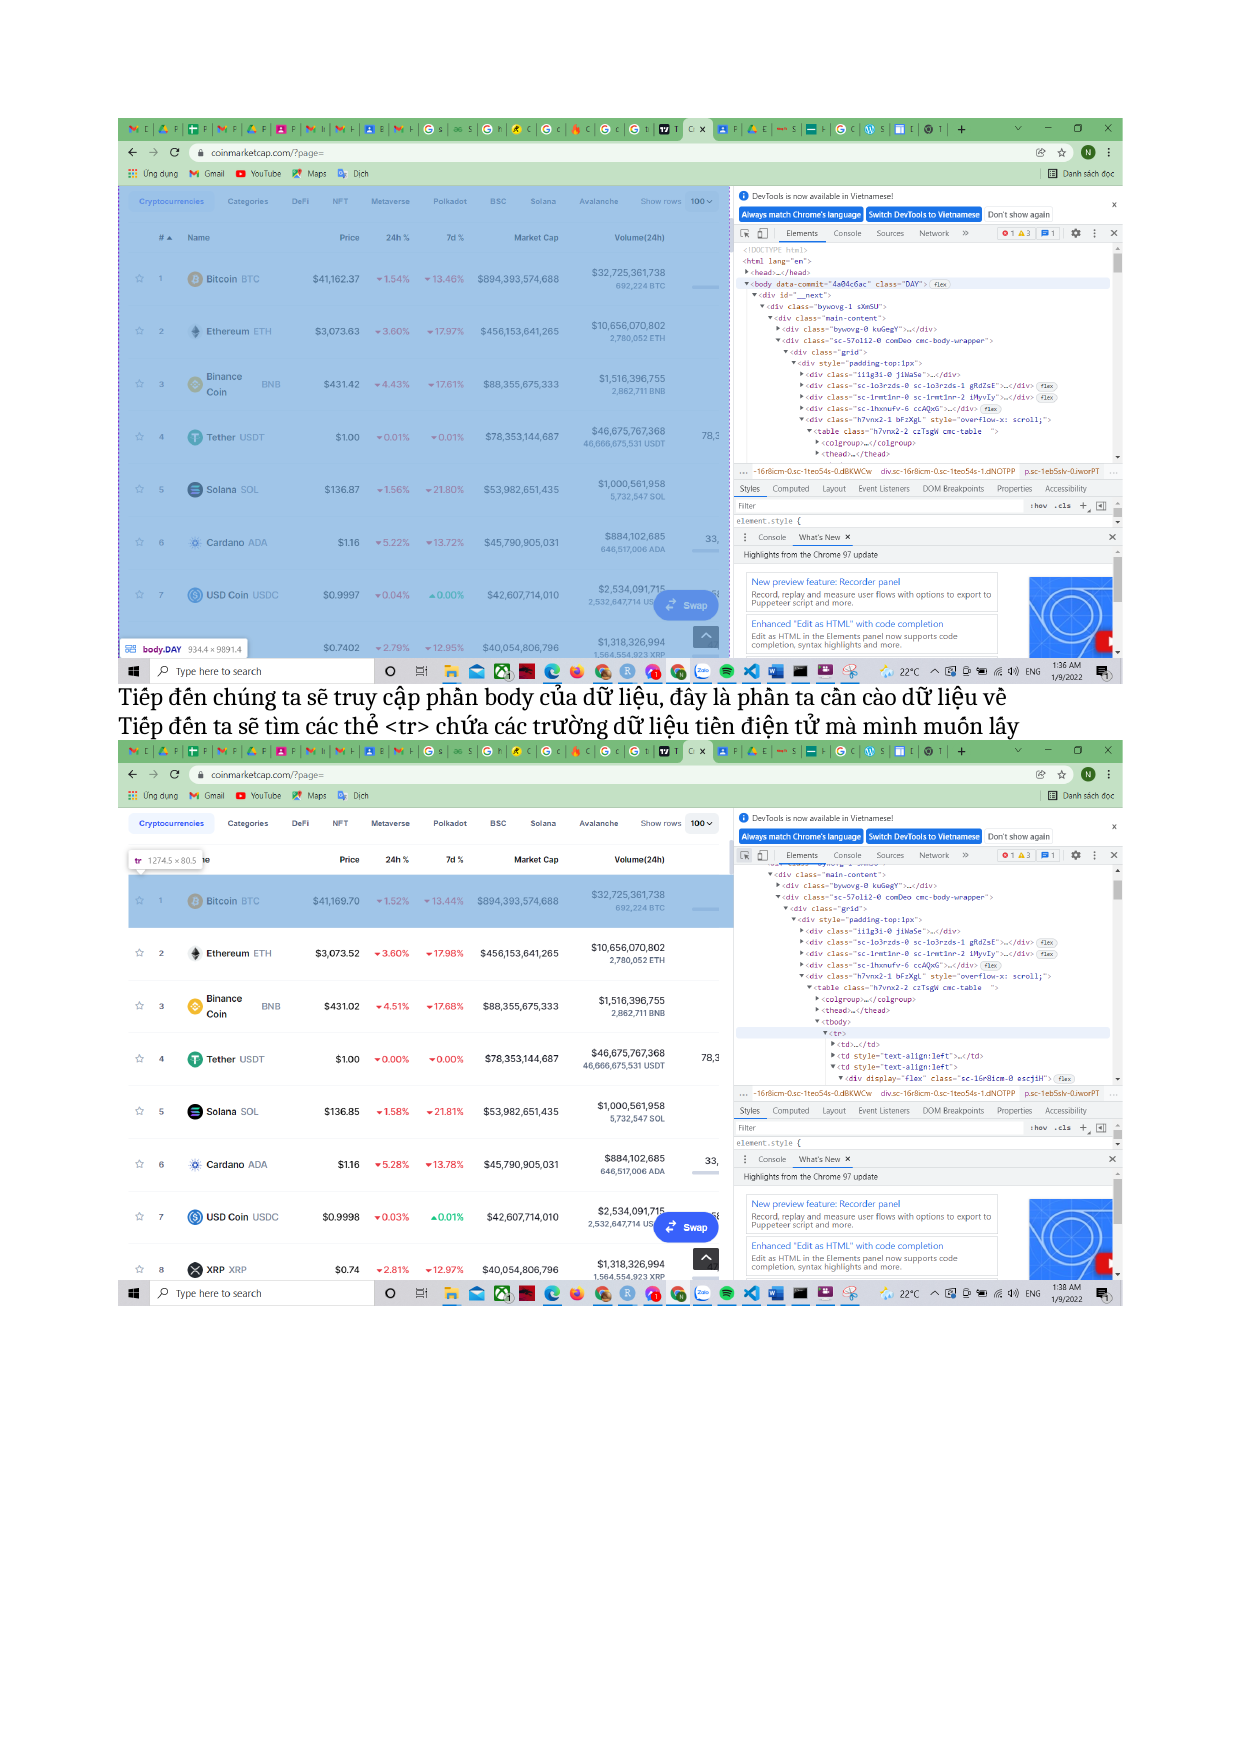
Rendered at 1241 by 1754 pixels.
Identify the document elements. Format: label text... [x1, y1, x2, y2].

text Tiếp đến ta sẽ tìm các thẻ <tr> chứa các trường dữ liệu tiền điện tử mà mình muốn lấy [118, 712, 1122, 740]
text Tiếp đến chúng ta sẽ truy cập phần body của dữ liệu, đây là phần ta cần cào dữ liệu về [118, 684, 1122, 712]
picture [118, 740, 1123, 1306]
picture [118, 118, 1123, 684]
